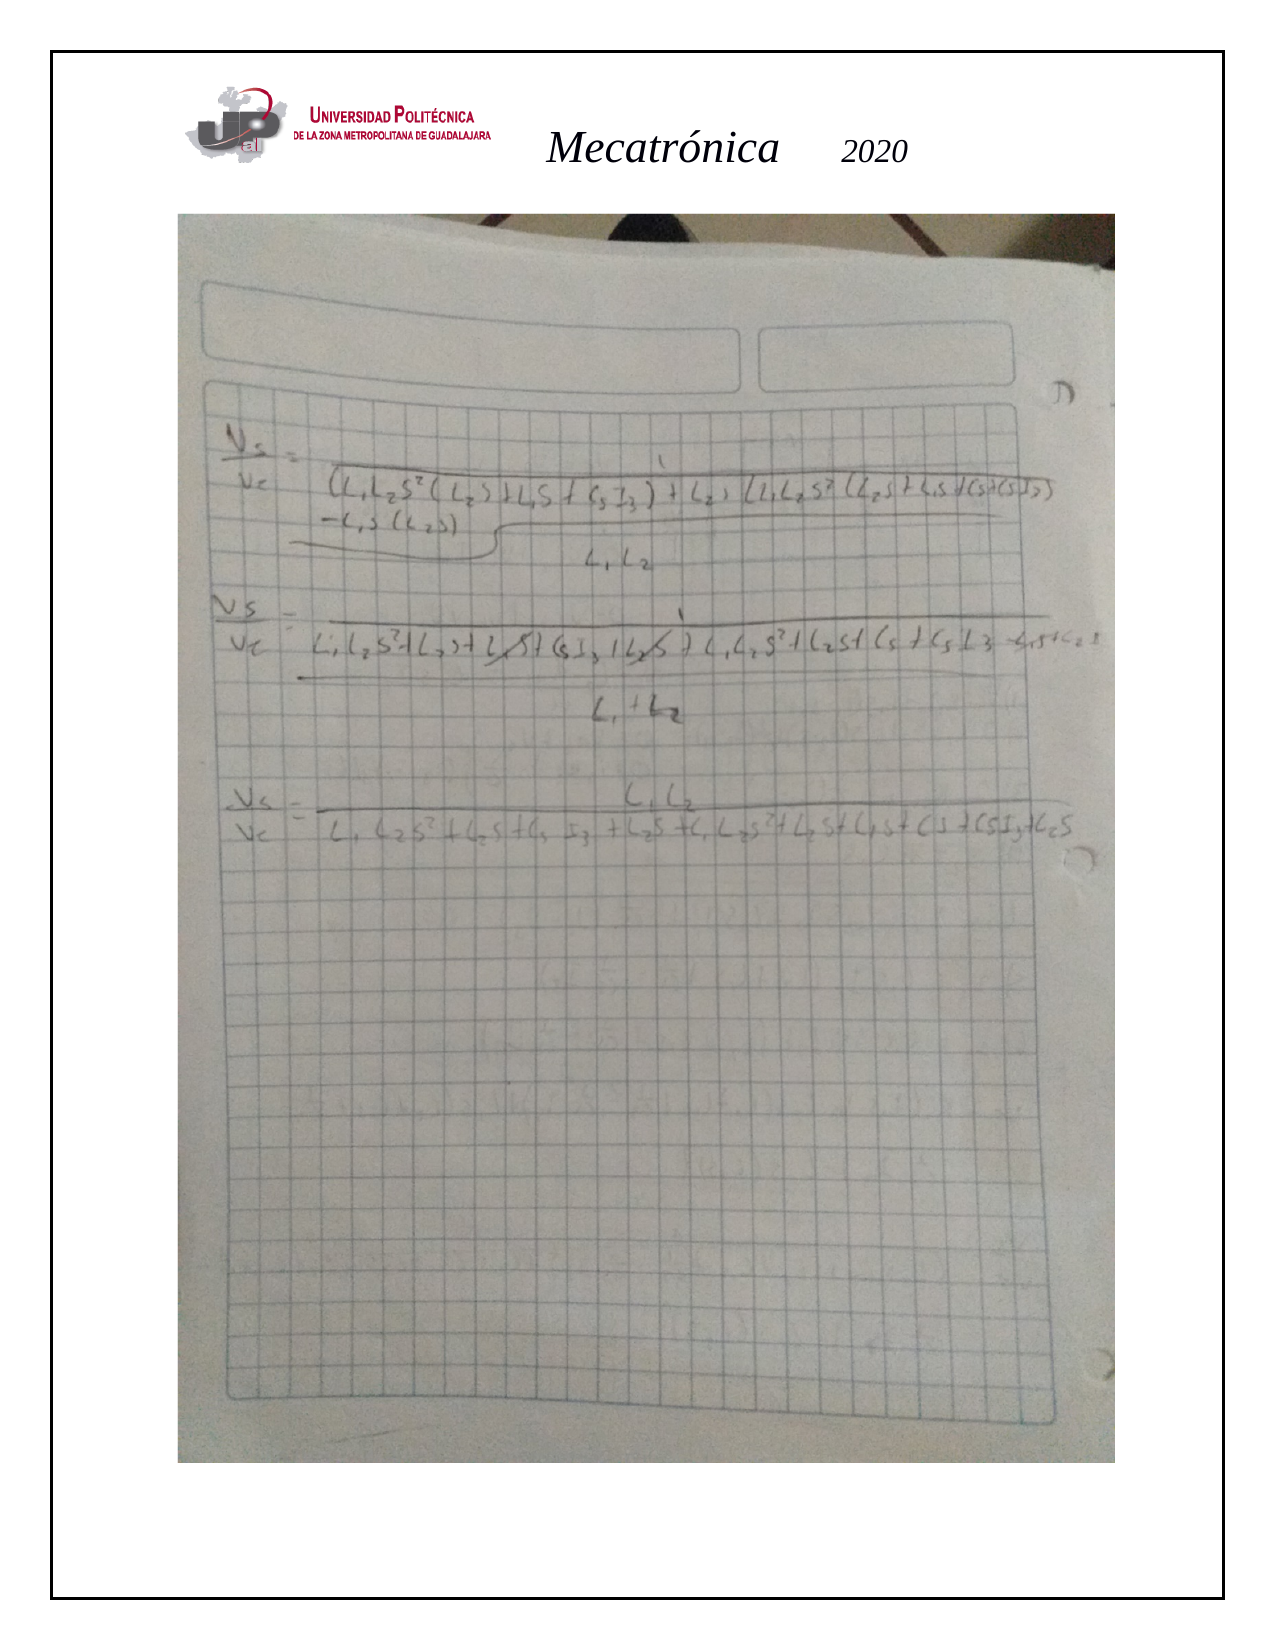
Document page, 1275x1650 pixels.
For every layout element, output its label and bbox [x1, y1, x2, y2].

picture [179, 215, 1115, 1462]
picture [177, 86, 503, 163]
